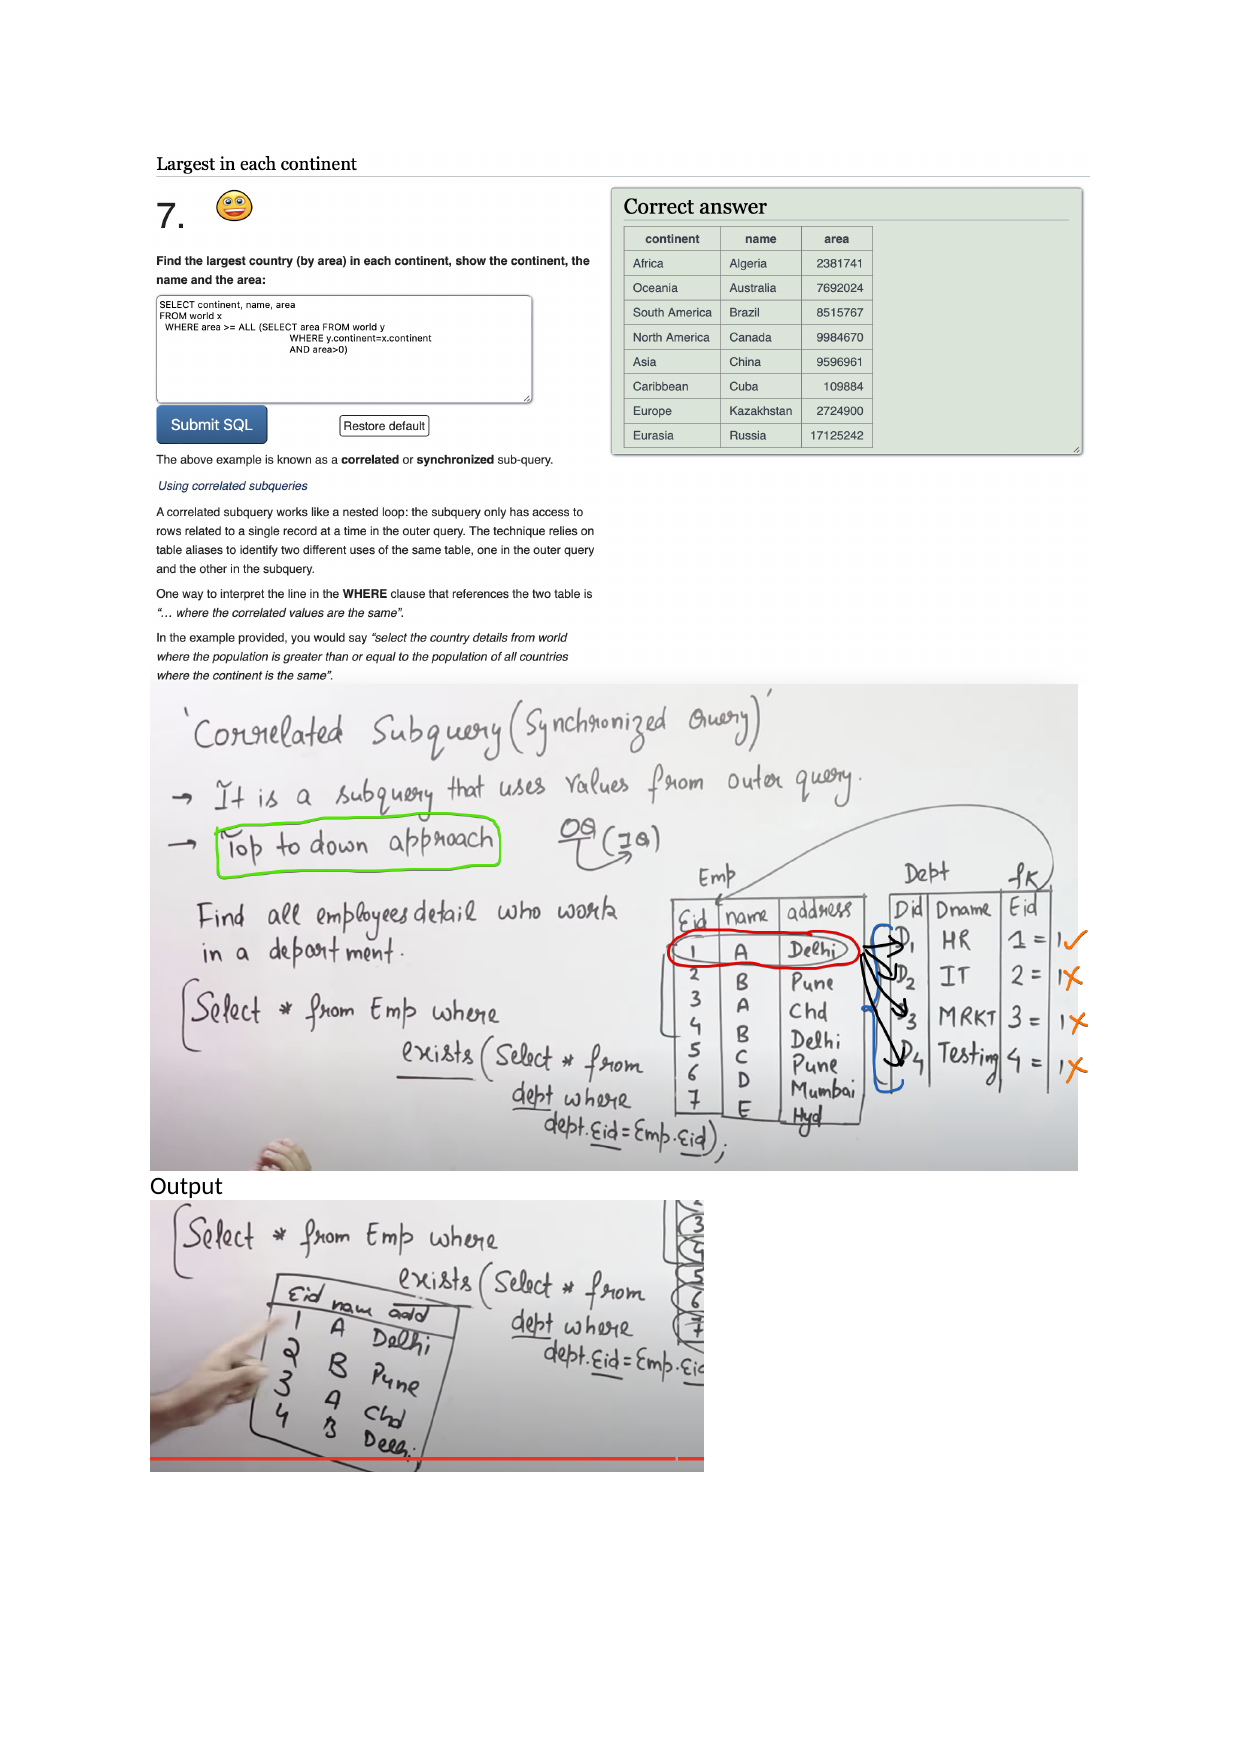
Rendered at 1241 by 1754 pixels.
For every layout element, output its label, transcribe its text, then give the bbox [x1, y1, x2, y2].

picture [150, 150, 1091, 1171]
picture [150, 1200, 704, 1472]
